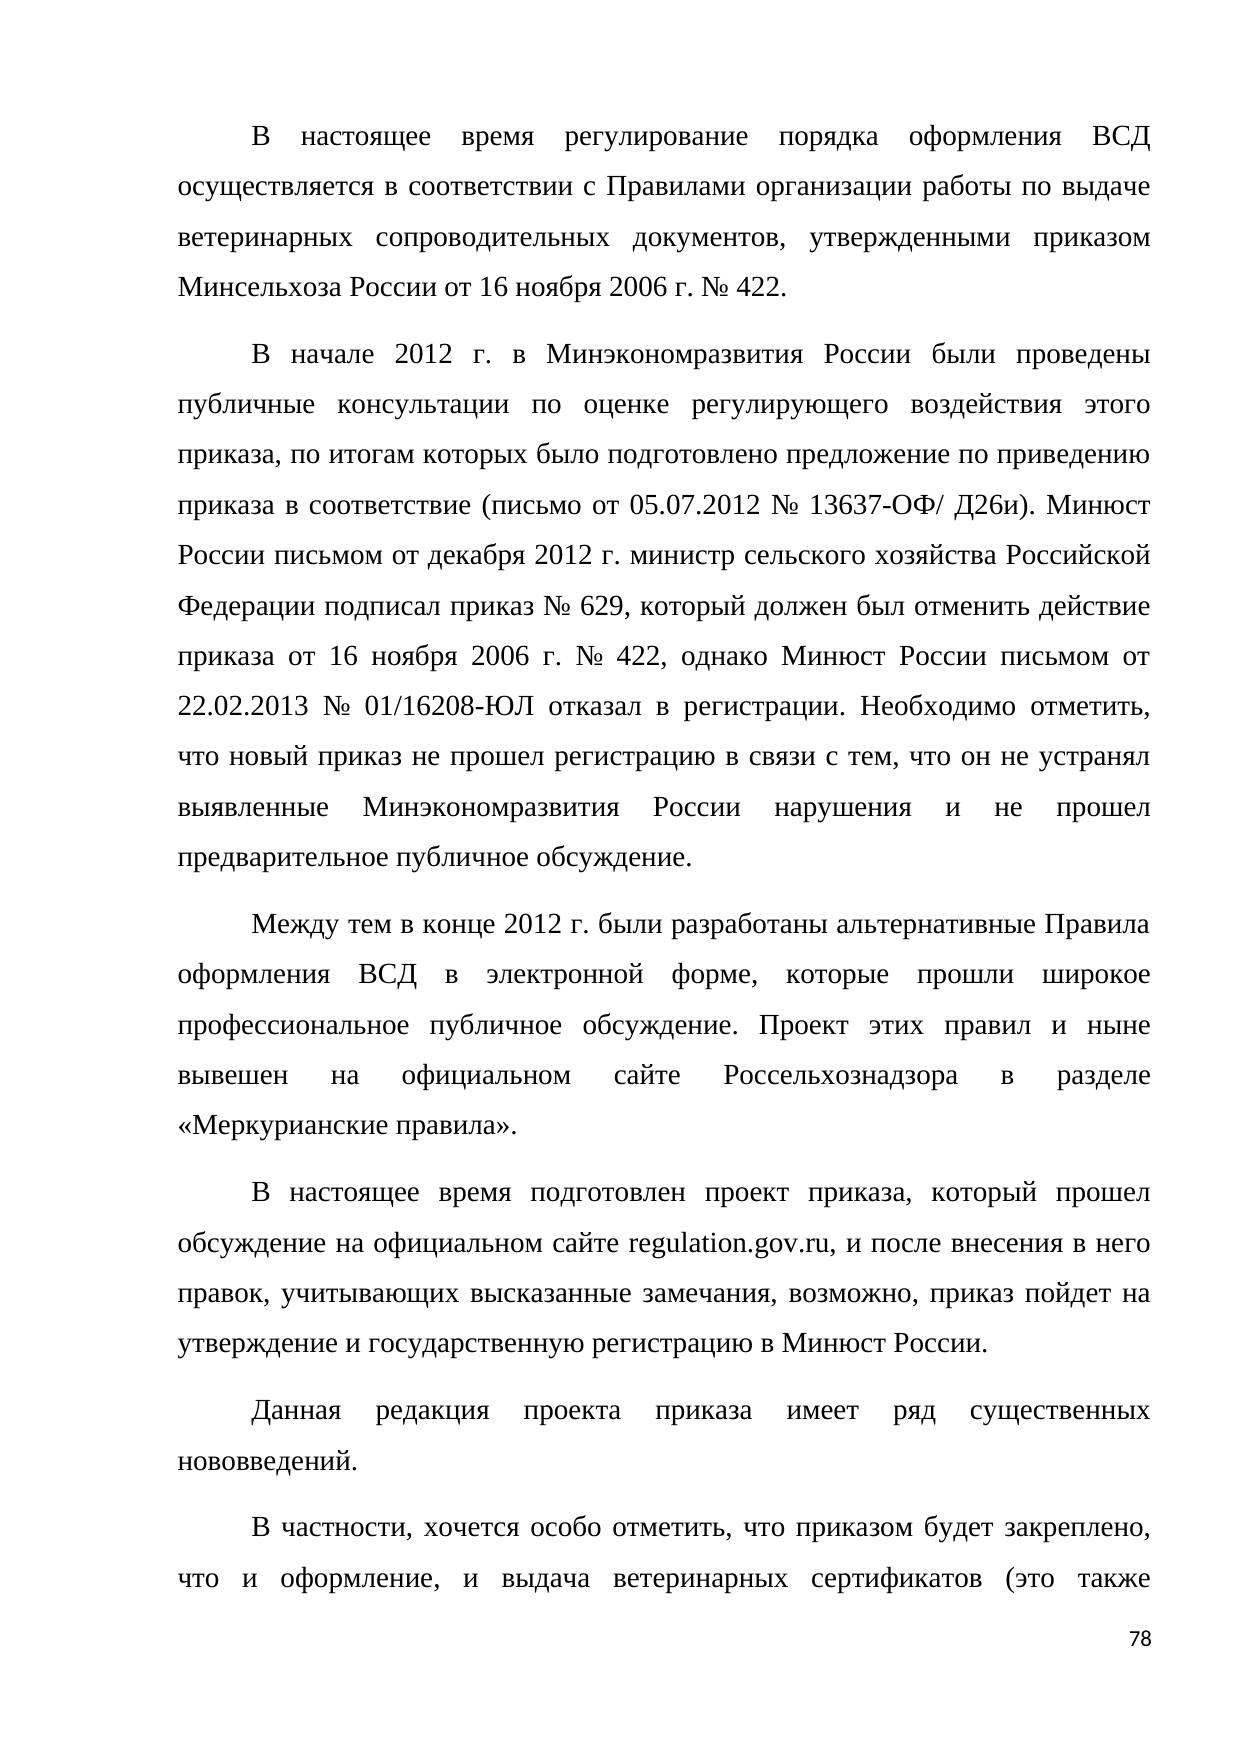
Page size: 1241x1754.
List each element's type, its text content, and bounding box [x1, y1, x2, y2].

text В настоящее время подготовлен проект приказа, который прошел обсуждение на официальном сайте regulation.gov.ru, и после внесения в него правок, учитывающих высказанные замечания, возможно, приказ пойдет на утверждение и государственную регистрацию в Минюст России. [177, 1174, 1152, 1359]
text Между тем в конце 2012 г. были разработаны альтернативные Правила оформления ВСД в электронной форме, которые прошли широкое профессиональное публичное обсуждение. Проект этих правил и ныне вывешен на официальном сайте Россельхознадзора в разделе «Меркурианские правила». [177, 906, 1152, 1141]
text В настоящее время регулирование порядка оформления ВСД осуществляется в соответствии с Правилами организации работы по выдаче ветеринарных сопроводительных документов, утвержденными приказом Минсельхоза России от 16 ноября 2006 г. № 422. [177, 118, 1152, 303]
text Данная редакция проекта приказа имеет ряд существенных нововведений. [177, 1392, 1152, 1476]
text В начале 2012 г. в Минэкономразвития России были проведены публичные консультации по оценке регулирующего воздействия этого приказа, по итогам которых было подготовлено предложение по приведению приказа в соответствие (письмо от 05.07.2012 № 13637-ОФ/ Д26и). Минюст России письмом от декабря 2012 г. министр сельского хозяйства Российской Федерации подписал приказ № 629, который должен был отменить действие приказа от 16 ноября 2006 г. № 422, однако Минюст России письмом от 22.02.2013 № 01/16208-ЮЛ отказал в регистрации. Необходимо отметить, что новый приказ не прошел регистрацию в связи с тем, что он не устранял выявленные Минэкономразвития России нарушения и не прошел предварительное публичное обсуждение. [177, 336, 1152, 873]
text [177, 1509, 1152, 1593]
